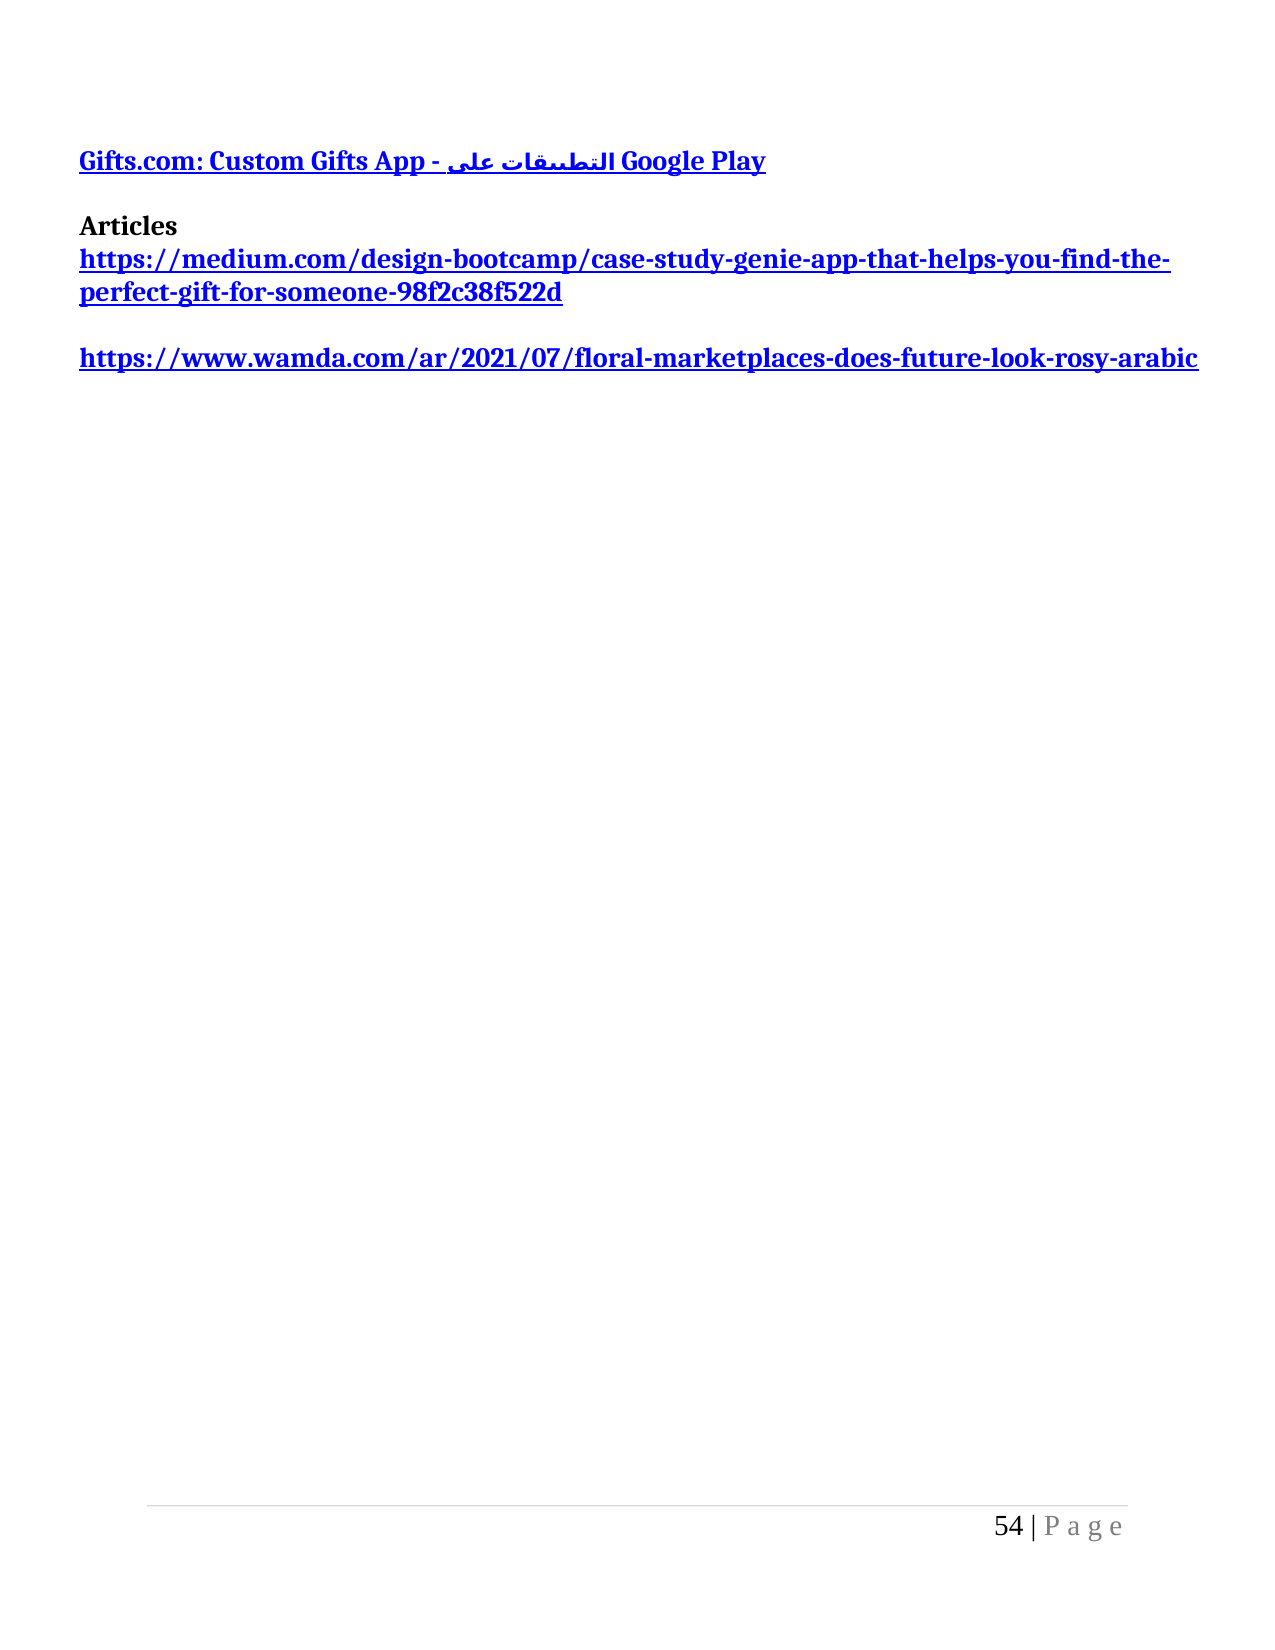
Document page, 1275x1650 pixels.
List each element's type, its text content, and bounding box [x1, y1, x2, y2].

text Articles [79, 209, 1225, 242]
text https://medium.com/design-bootcamp/case-study-genie-app-that-helps-you-find-the-perfect-gift-for-someone-98f2c38f522d [79, 242, 1225, 308]
text https://www.wamda.com/ar/2021/07/floral-marketplaces-does-future-look-rosy-arabic [79, 341, 1225, 374]
text Gifts.com: Custom Gifts App - التطبيقات على Google Play [79, 144, 1225, 177]
